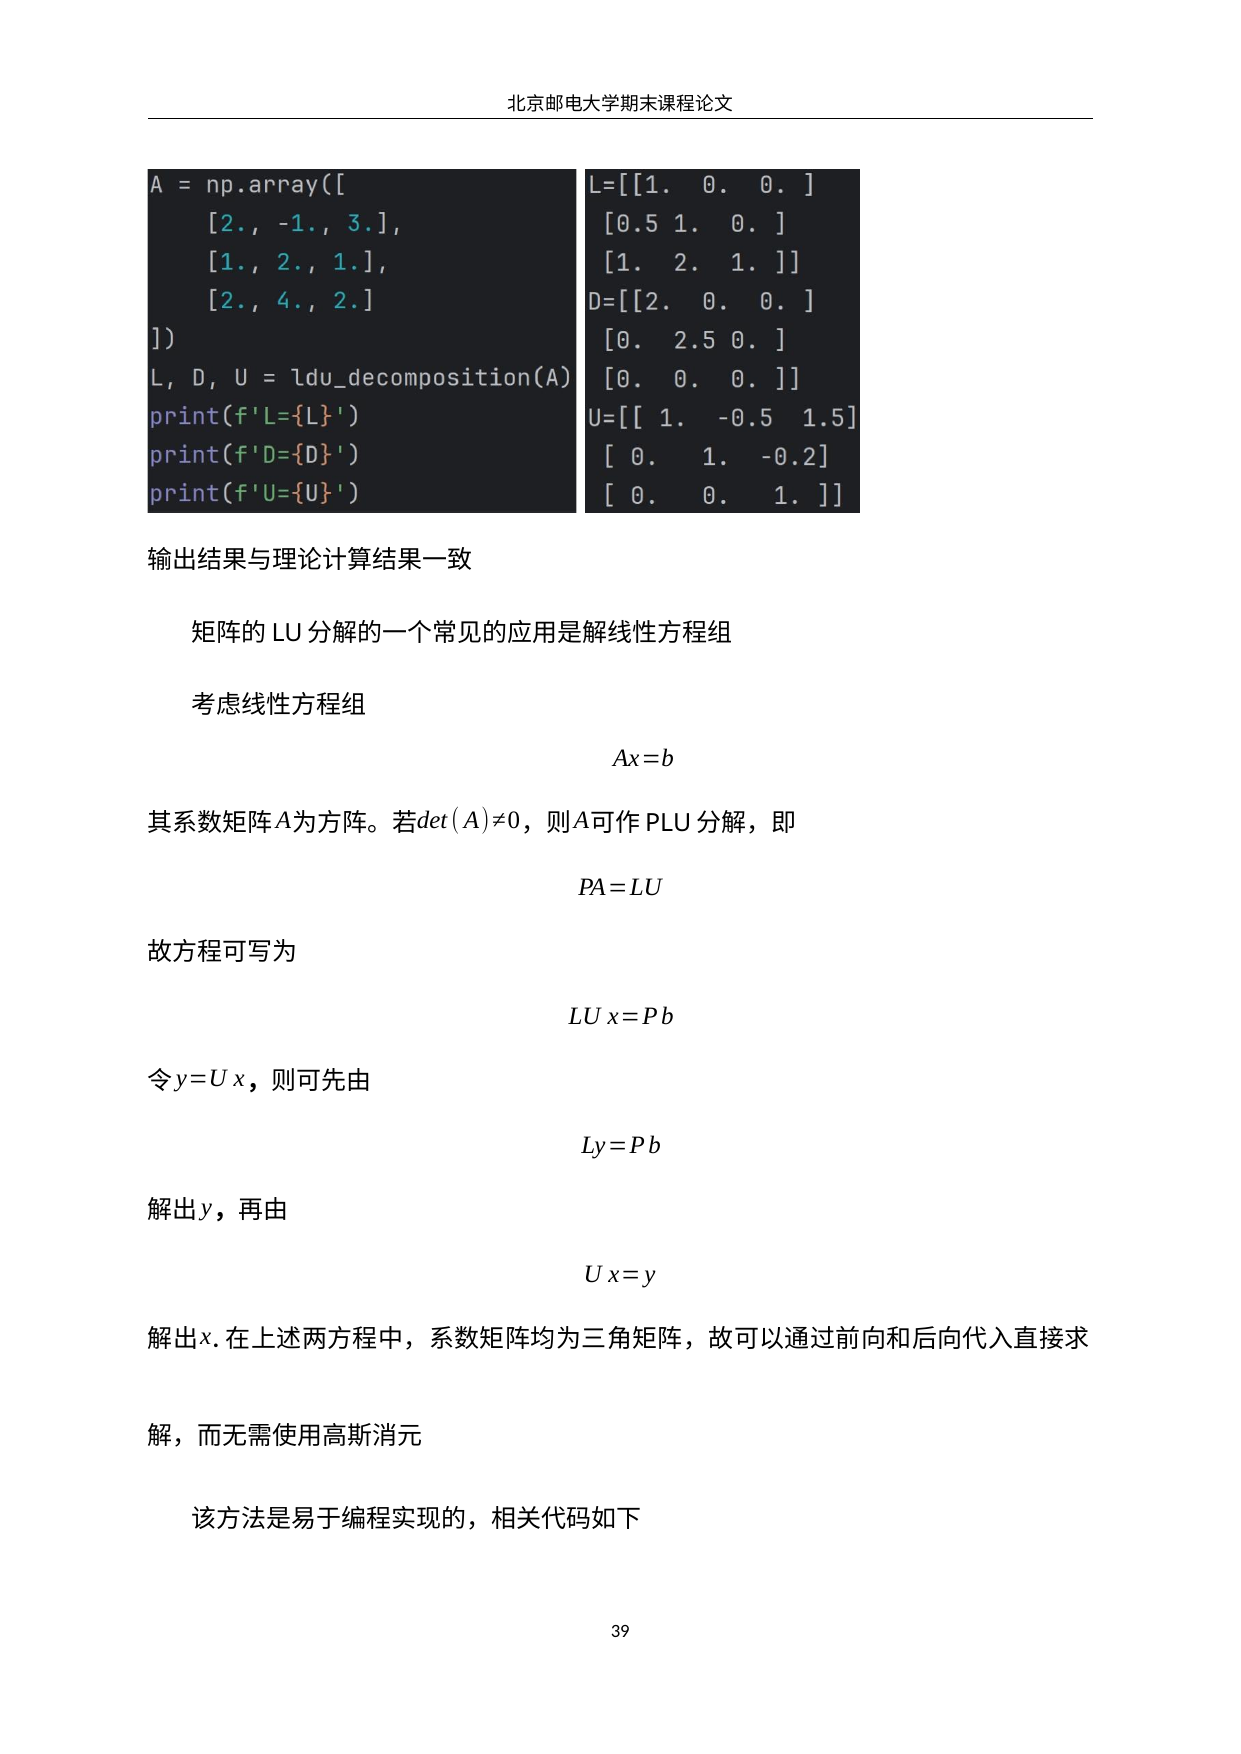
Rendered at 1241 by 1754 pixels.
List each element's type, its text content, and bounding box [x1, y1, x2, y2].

text 考虑线性方程组 [148, 670, 1093, 735]
text 解出，再由 [148, 1175, 1093, 1240]
text 其系数矩阵为方阵。若，则可作PLU分解，即 [148, 788, 1093, 853]
text 该方法是易于编程实现的，相关代码如下 [148, 1484, 1093, 1549]
text 矩阵的LU分解的一个常见的应用是解线性方程组 [148, 598, 1093, 663]
text 输出结果与理论计算结果一致 [148, 526, 1093, 591]
text 故方程可写为 [148, 917, 1093, 982]
text 解出. 在上述两方程中，系数矩阵均为三角矩阵，故可以通过前向和后向代入直接求解，而无需使用高斯消元 [148, 1304, 1093, 1466]
text 令，则可先由 [148, 1046, 1093, 1111]
picture [147, 169, 577, 513]
picture [585, 169, 860, 513]
